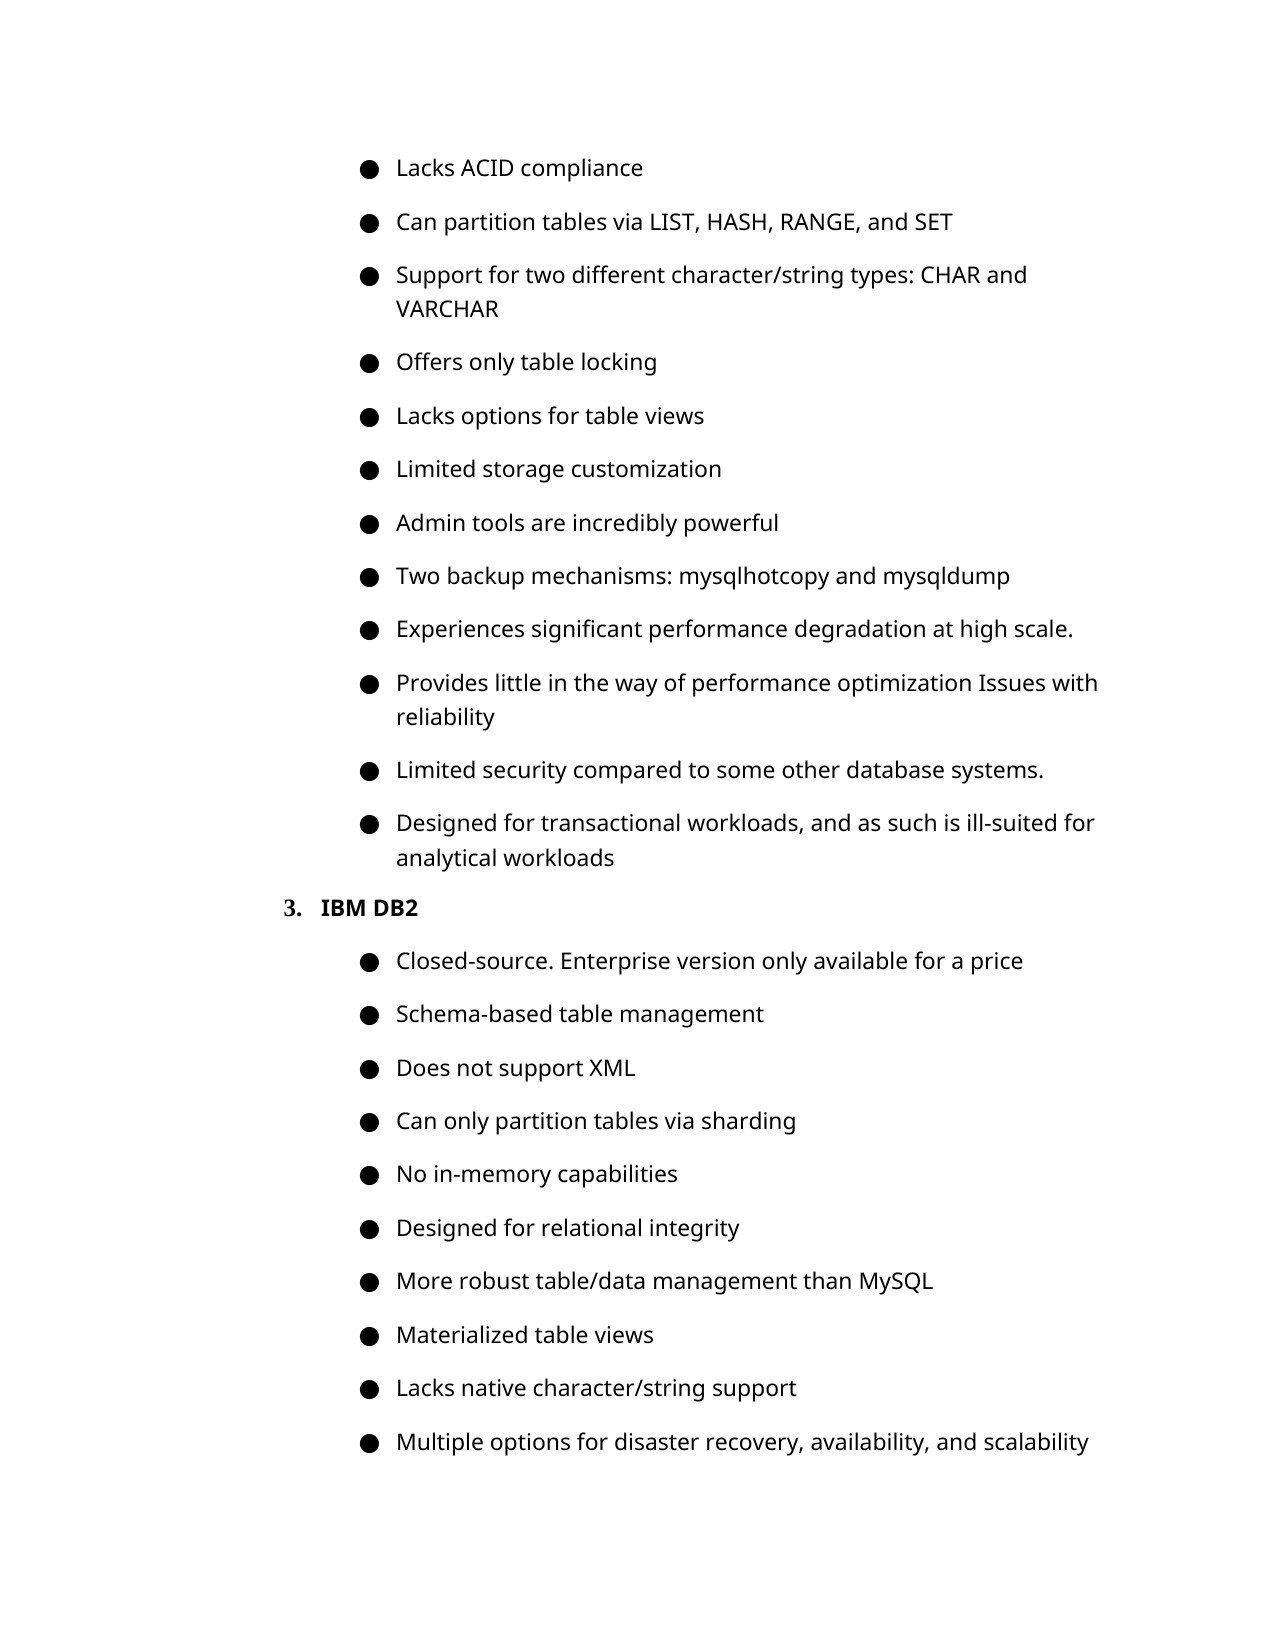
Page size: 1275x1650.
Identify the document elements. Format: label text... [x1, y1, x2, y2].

list Can partition tables via LIST, HASH, RANGE, and SET [358, 203, 1125, 237]
list Can only partition tables via sharding [358, 1103, 1125, 1137]
list Support for two different character/string types: CHAR and VARCHAR [358, 257, 1125, 325]
list Multiple options for disaster recovery, availability, and scalability [358, 1423, 1125, 1457]
list IBM DB2 [283, 892, 1125, 923]
list Limited security compared to some other database systems. [358, 751, 1125, 786]
list Admin tools are incredibly powerful [358, 504, 1125, 538]
list Does not support XML [358, 1049, 1125, 1083]
list Designed for relational integrity [358, 1209, 1125, 1243]
list Designed for transactional workloads, and as such is ill-suited for analytical workloads [358, 805, 1125, 873]
list Lacks ACID compliance [358, 150, 1125, 184]
list Closed-source. Enterprise version only available for a price [358, 942, 1125, 976]
list Provides little in the way of performance optimization Issues with reliability [358, 664, 1125, 732]
list Schema-based table management [358, 996, 1125, 1030]
list Two backup mechanisms: mysqlhotcopy and mysqldump [358, 558, 1125, 592]
list Limited storage customization [358, 451, 1125, 485]
list Lacks native character/string support [358, 1370, 1125, 1404]
list No in-memory capabilities [358, 1156, 1125, 1190]
list Lacks options for table views [358, 397, 1125, 431]
list Offers only table locking [358, 344, 1125, 378]
list Experiences significant performance degradation at high scale. [358, 611, 1125, 645]
list More robust table/data management than MySQL [358, 1263, 1125, 1297]
list Materialized table views [358, 1316, 1125, 1350]
